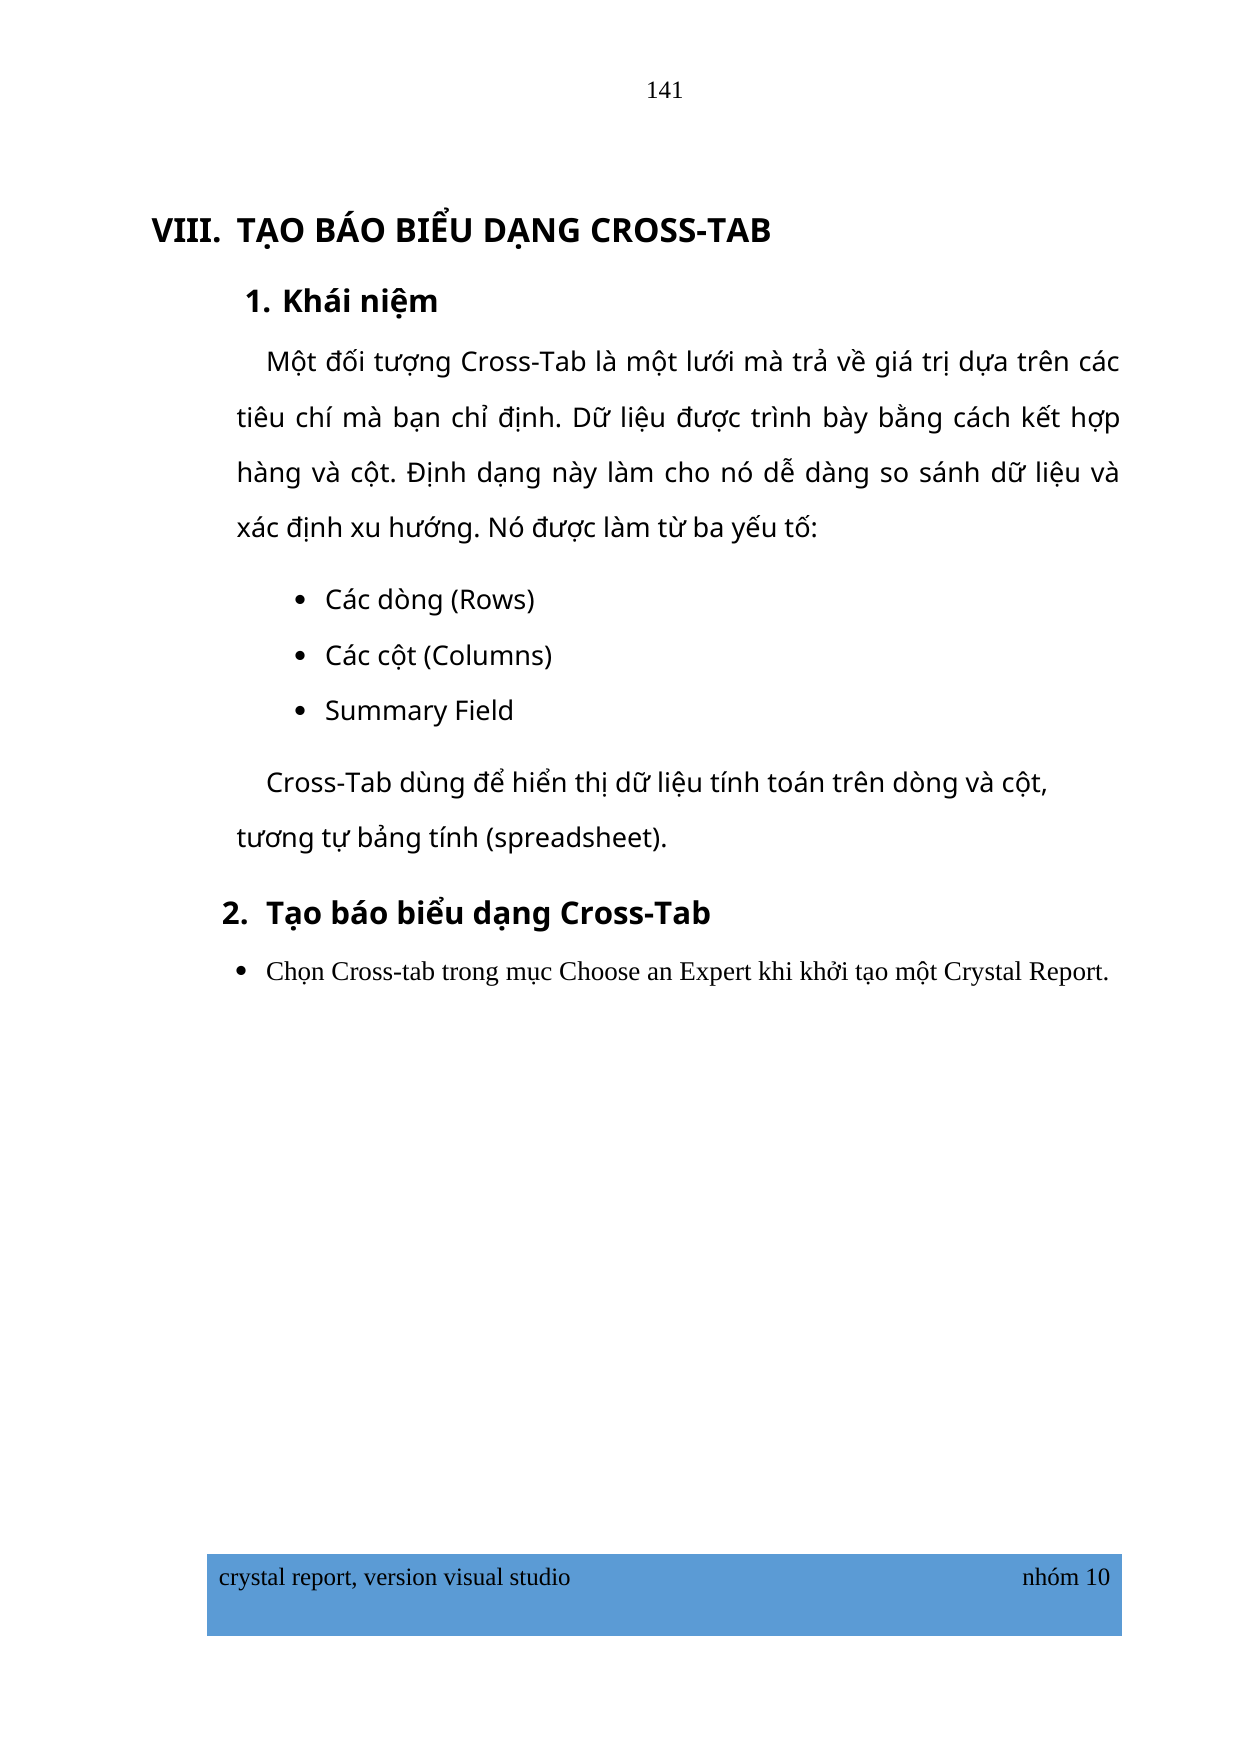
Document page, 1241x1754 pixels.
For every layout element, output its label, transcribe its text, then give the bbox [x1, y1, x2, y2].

list Chọn Cross-tab trong mục Choose an Expert khi khởi tạo một Crystal Report. [236, 954, 1122, 986]
list Các dòng (Rows) [295, 581, 1122, 618]
subtitle Tạo báo biểu dạng Cross-Tab [222, 891, 1122, 933]
text Cross-Tab dùng để hiển thị dữ liệu tính toán trên dòng và cột, tương tự bảng tính (spreadsheet). [236, 763, 1122, 856]
list Các cột (Columns) [295, 636, 1122, 673]
text Một đối tượng Cross-Tab là một lưới mà trả về giá trị dựa trên các tiêu chí mà bạn chỉ định. Dữ liệu được trình bày bằng cách kết hợp hàng và cột. Định dạng này làm cho nó dễ dàng so sánh dữ liệu và xác định xu hướng. Nó được làm từ ba yếu tố: [236, 343, 1122, 546]
subtitle Khái niệm [244, 279, 1122, 322]
list Summary Field [295, 691, 1122, 728]
subtitle TẠO BÁO BIỂU DẠNG CROSS-TAB [222, 207, 1122, 252]
